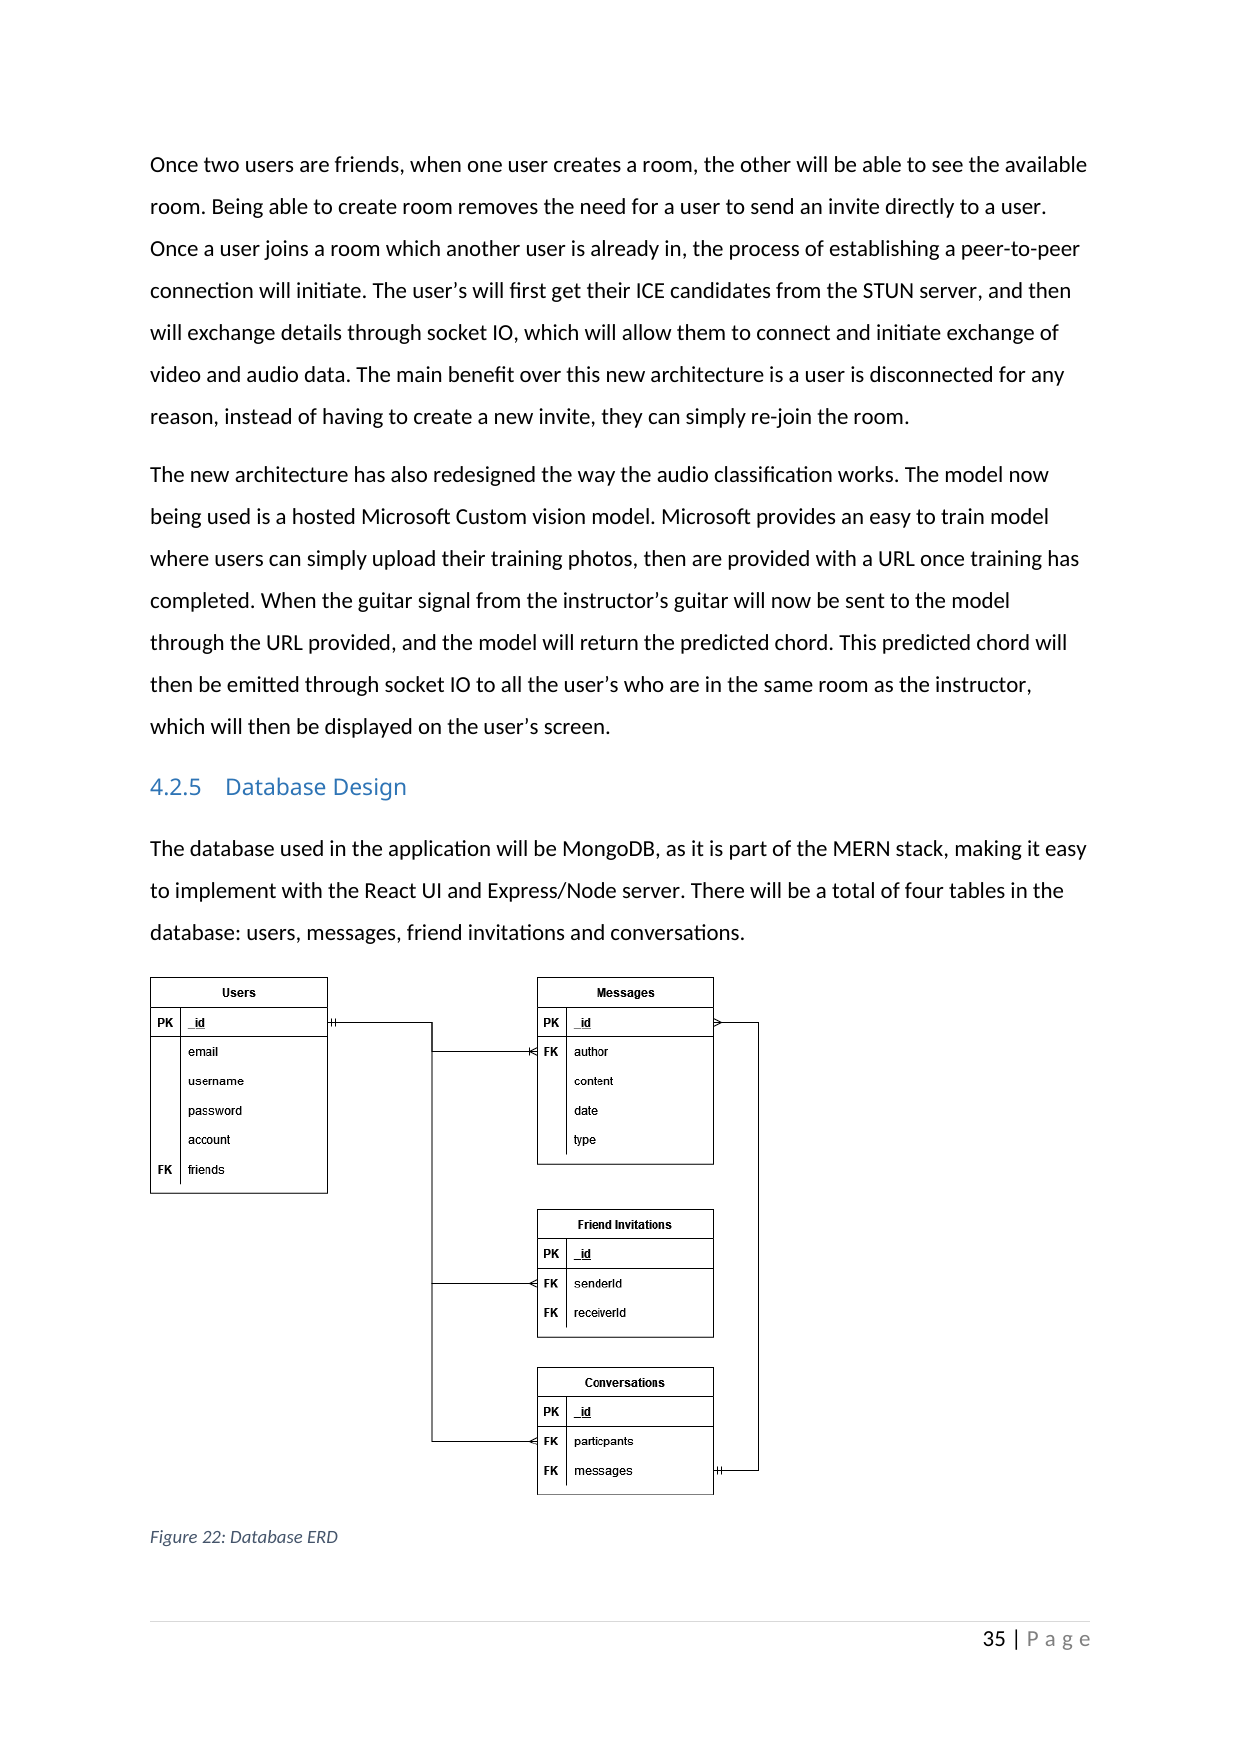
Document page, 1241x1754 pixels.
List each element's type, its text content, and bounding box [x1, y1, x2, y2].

subtitle Database Design [150, 771, 1090, 802]
picture [150, 977, 767, 1495]
text The new architecture has also redesigned the way the audio classification works. The model now being used is a hosted Microsoft Custom vision model. Microsoft provides an easy to train model where users can simply upload their training photos, then are provided with a URL once training has completed. When the guitar signal from the instructor’s guitar will now be sent to the model through the URL provided, and the model will return the predicted chord. This predicted chord will then be emitted through socket IO to all the user’s who are in the same room as the instructor, which will then be displayed on the user’s screen. [150, 461, 1090, 740]
text The database used in the application will be MongoDB, as it is part of the MERN stack, making it easy to implement with the React UI and Express/Node server. There will be a total of four tables in the database: users, messages, friend invitations and conversations. [150, 834, 1090, 947]
text Once two users are friends, when one user creates a room, the other will be able to see the available room. Being able to create room removes the need for a user to send an invite directly to a user. Once a user joins a room which another user is already in, the process of establishing a peer-to-peer connection will initiate. The user’s will first get their ICE candidates from the STUN server, and then will exchange details through socket IO, which will allow them to connect and initiate exchange of video and audio data. The main benefit over this new architecture is a user is disconnected for any reason, instead of having to create a new invite, they can simply re-join the room. [150, 150, 1090, 430]
